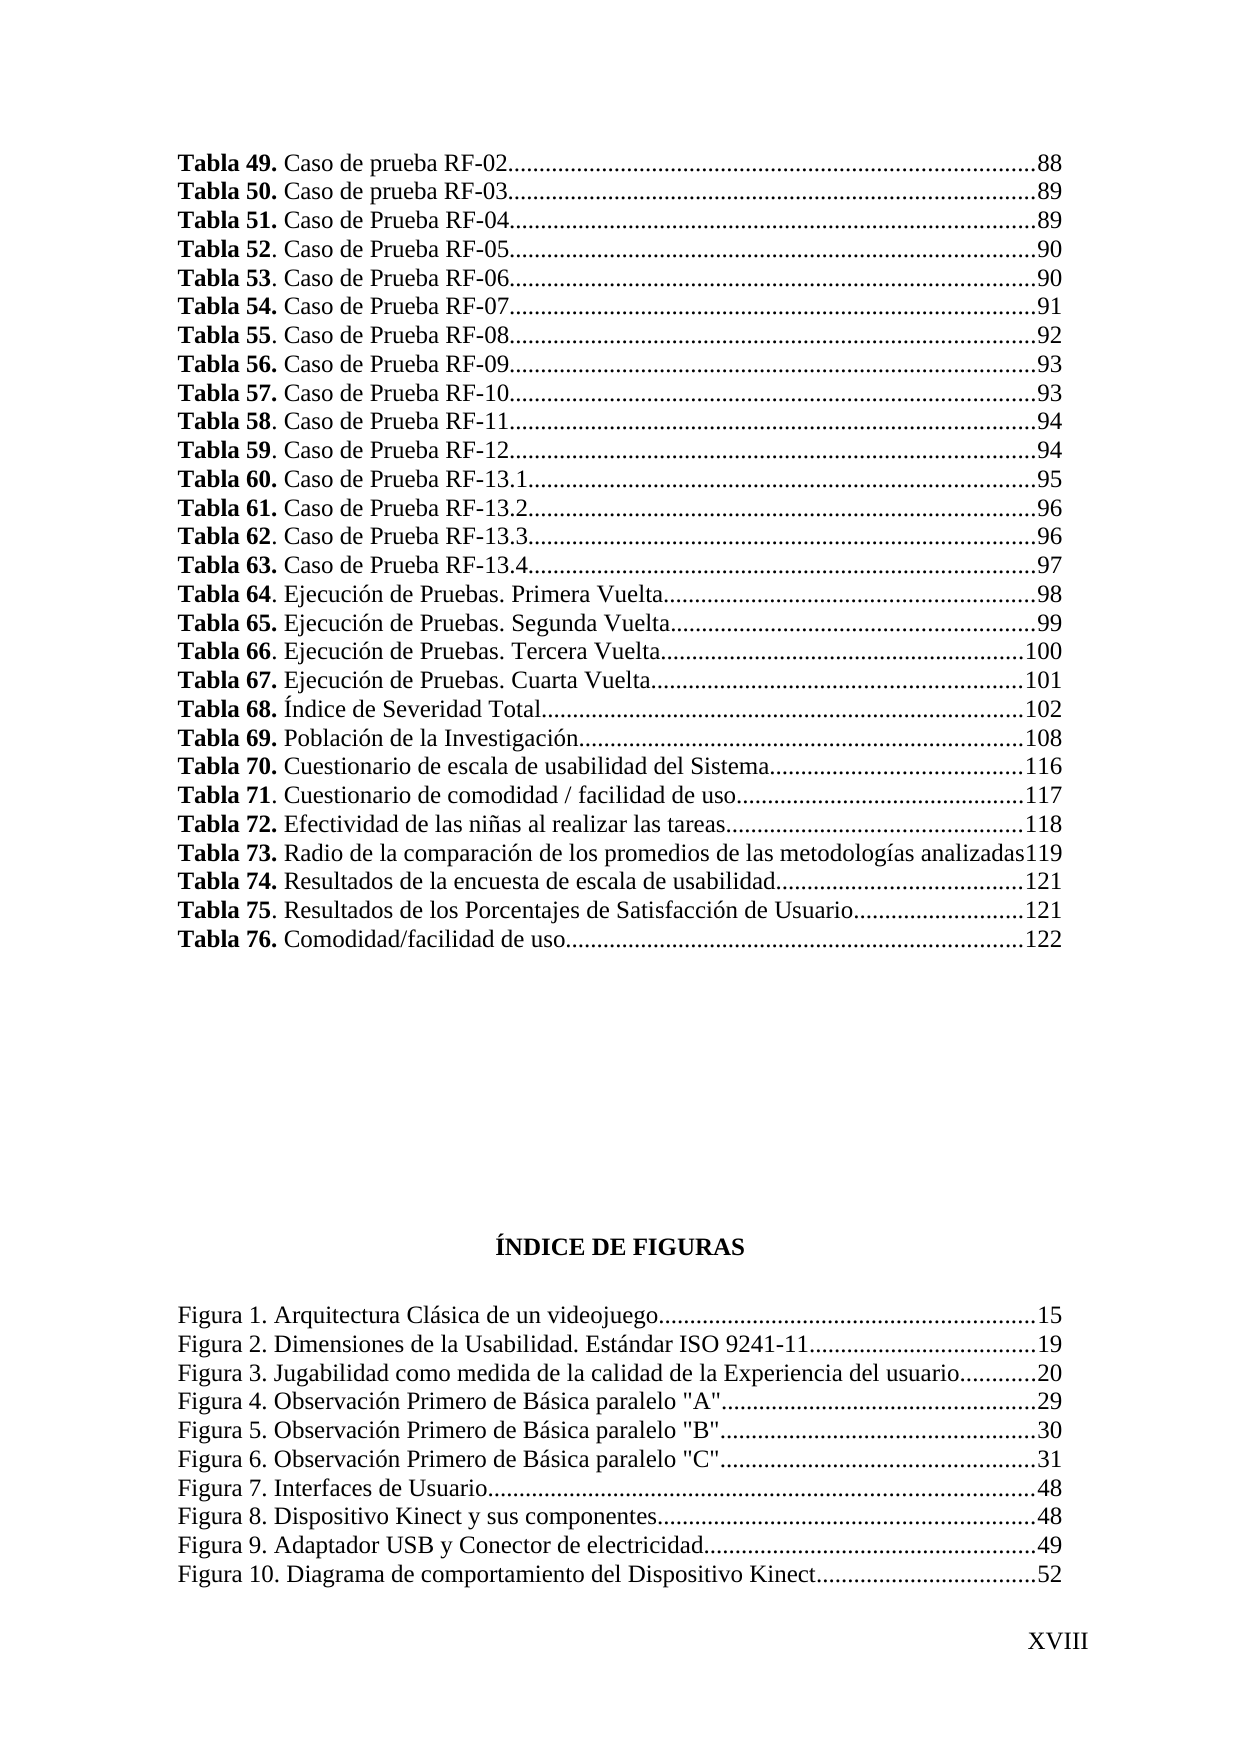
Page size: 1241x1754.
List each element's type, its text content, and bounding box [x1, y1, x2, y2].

text Figura 8. Dispositivo Kinect y sus componentes 48 [177, 1501, 1063, 1530]
text Figura 4. Observación Primero de Básica paralelo "A" 29 [177, 1386, 1063, 1415]
subtitle ÍNDICE DE FIGURAS [177, 1232, 1063, 1261]
text Tabla 51. Caso de Prueba RF-04 89 [177, 205, 1063, 234]
text Tabla 58. Caso de Prueba RF-11 94 [177, 406, 1063, 435]
text Tabla 54. Caso de Prueba RF-07 91 [177, 291, 1063, 320]
text Tabla 62. Caso de Prueba RF-13.3 96 [177, 521, 1063, 550]
text Tabla 64. Ejecución de Pruebas. Primera Vuelta 98 [177, 579, 1063, 608]
text Tabla 59. Caso de Prueba RF-12 94 [177, 435, 1063, 464]
text Tabla 49. Caso de prueba RF-02 88 [177, 148, 1063, 176]
text Tabla 60. Caso de Prueba RF-13.1 95 [177, 464, 1063, 493]
text Tabla 66. Ejecución de Pruebas. Tercera Vuelta. 100 [177, 636, 1063, 665]
text Figura 7. Interfaces de Usuario 48 [177, 1473, 1063, 1501]
text Tabla 56. Caso de Prueba RF-09 93 [177, 349, 1063, 378]
text Tabla 72. Efectividad de las niñas al realizar las tareas 118 [177, 809, 1063, 838]
text Figura 6. Observación Primero de Básica paralelo "C" 31 [177, 1444, 1063, 1473]
text Tabla 57. Caso de Prueba RF-10 93 [177, 378, 1063, 406]
text Tabla 68. Índice de Severidad Total 102 [177, 694, 1063, 723]
text Tabla 76. Comodidad/facilidad de uso 122 [177, 924, 1063, 953]
text Tabla 71. Cuestionario de comodidad / facilidad de uso 117 [177, 780, 1063, 809]
text Figura 2. Dimensiones de la Usabilidad. Estándar ISO 9241-11 19 [177, 1329, 1063, 1358]
text Figura 10. Diagrama de comportamiento del Dispositivo Kinect 52 [177, 1559, 1063, 1588]
text Tabla 61. Caso de Prueba RF-13.2 96 [177, 493, 1063, 521]
text Tabla 53. Caso de Prueba RF-06 90 [177, 263, 1063, 291]
text Figura 3. Jugabilidad como medida de la calidad de la Experiencia del usuario. 20 [177, 1358, 1063, 1386]
text Tabla 63. Caso de Prueba RF-13.4 97 [177, 550, 1063, 579]
text Figura 5. Observación Primero de Básica paralelo "B" 30 [177, 1415, 1063, 1444]
text Figura 9. Adaptador USB y Conector de electricidad 49 [177, 1530, 1063, 1559]
text Tabla 55. Caso de Prueba RF-08 92 [177, 320, 1063, 349]
text Tabla 70. Cuestionario de escala de usabilidad del Sistema 116 [177, 751, 1063, 780]
text Tabla 69. Población de la Investigación 108 [177, 723, 1063, 751]
text Tabla 50. Caso de prueba RF-03 89 [177, 176, 1063, 205]
text Tabla 67. Ejecución de Pruebas. Cuarta Vuelta. 101 [177, 665, 1063, 694]
text Tabla 74. Resultados de la encuesta de escala de usabilidad 121 [177, 866, 1063, 895]
text Tabla 75. Resultados de los Porcentajes de Satisfacción de Usuario 121 [177, 895, 1063, 924]
text Tabla 73. Radio de la comparación de los promedios de las metodologías analizadas 119 [177, 838, 1063, 866]
text Tabla 65. Ejecución de Pruebas. Segunda Vuelta. 99 [177, 608, 1063, 636]
text Tabla 52. Caso de Prueba RF-05 90 [177, 234, 1063, 263]
text Figura 1. Arquitectura Clásica de un videojuego 15 [177, 1300, 1063, 1329]
